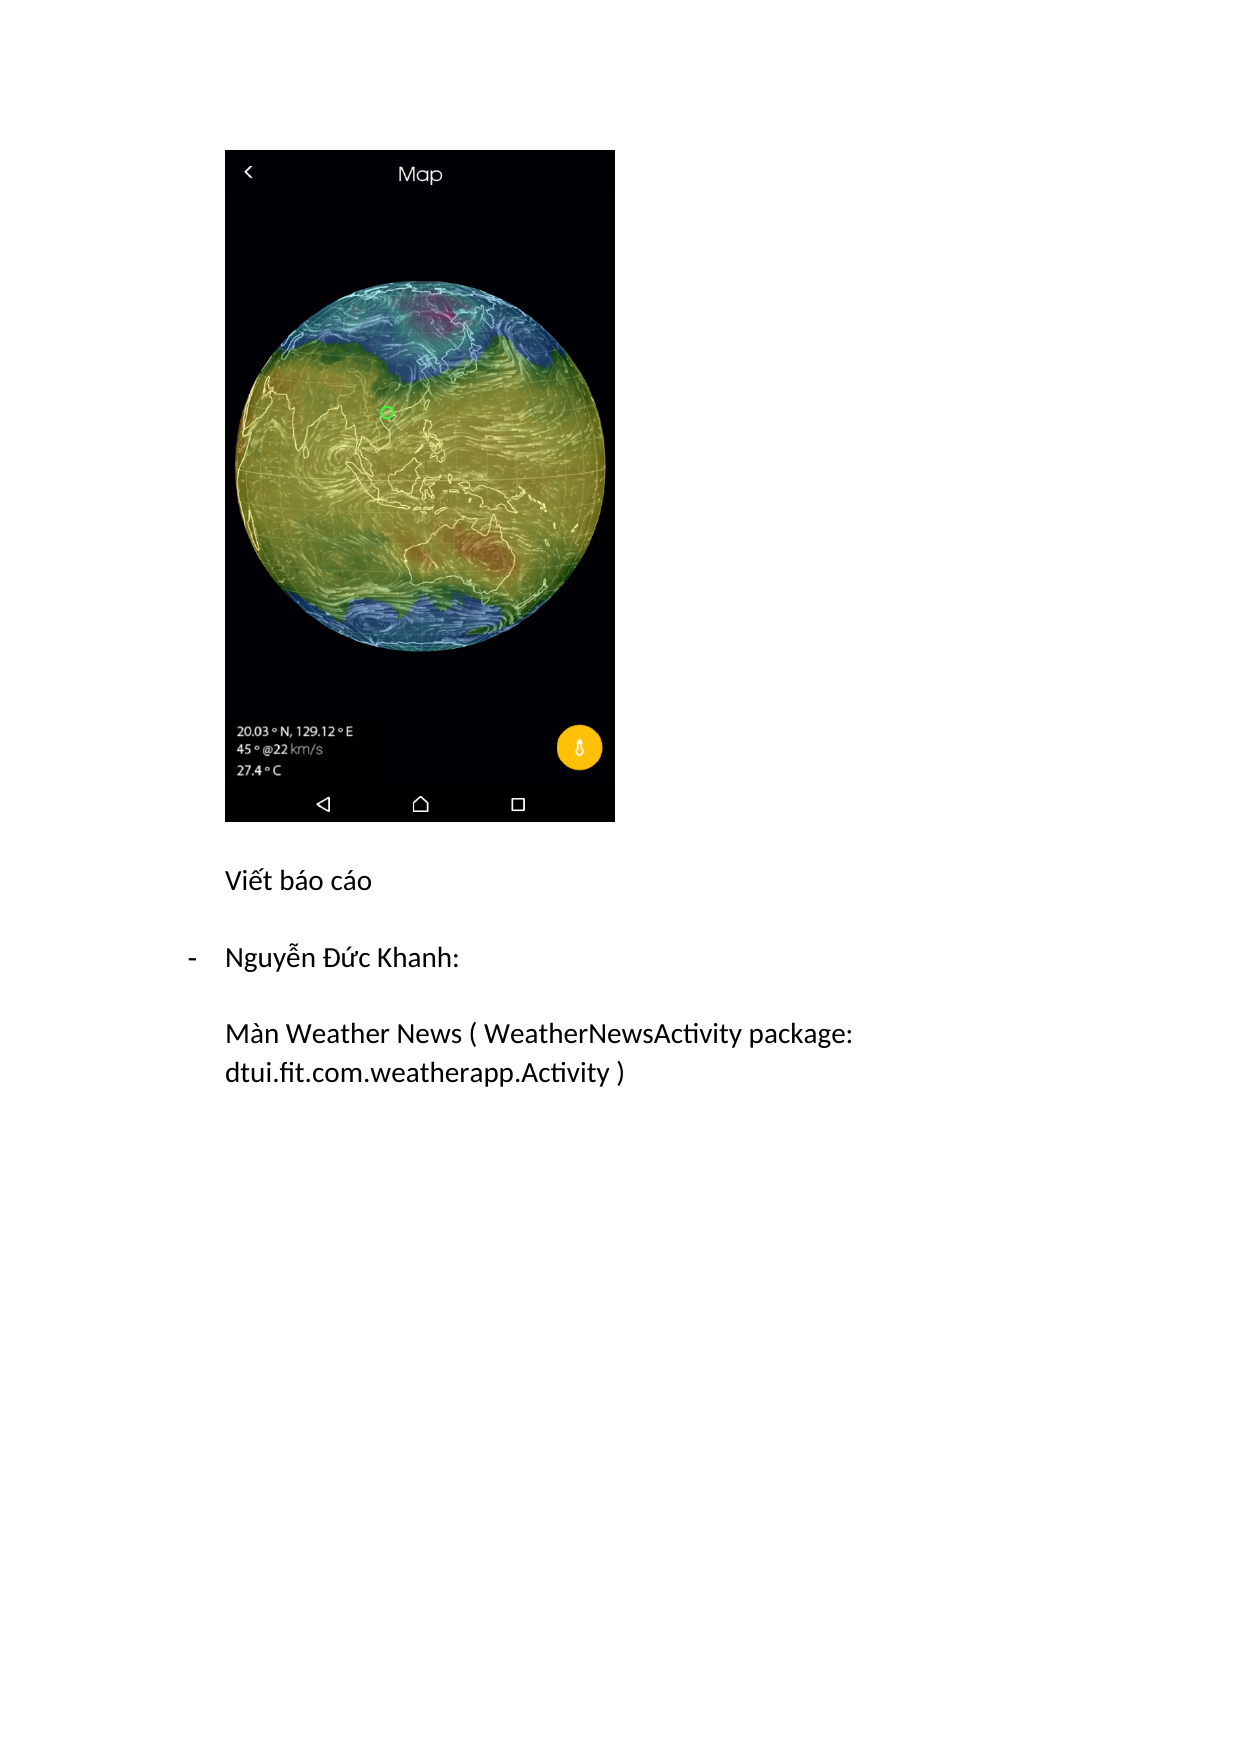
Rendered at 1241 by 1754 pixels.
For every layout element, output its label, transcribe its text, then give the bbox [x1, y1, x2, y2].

list Nguyễn Đức Khanh: [187, 939, 1090, 974]
list Màn Weather News ( WeatherNewsActivity package: dtui.fit.com.weatherapp.Activity ) [225, 1016, 1090, 1089]
picture [225, 150, 615, 822]
list Viết báo cáo [225, 862, 1090, 897]
